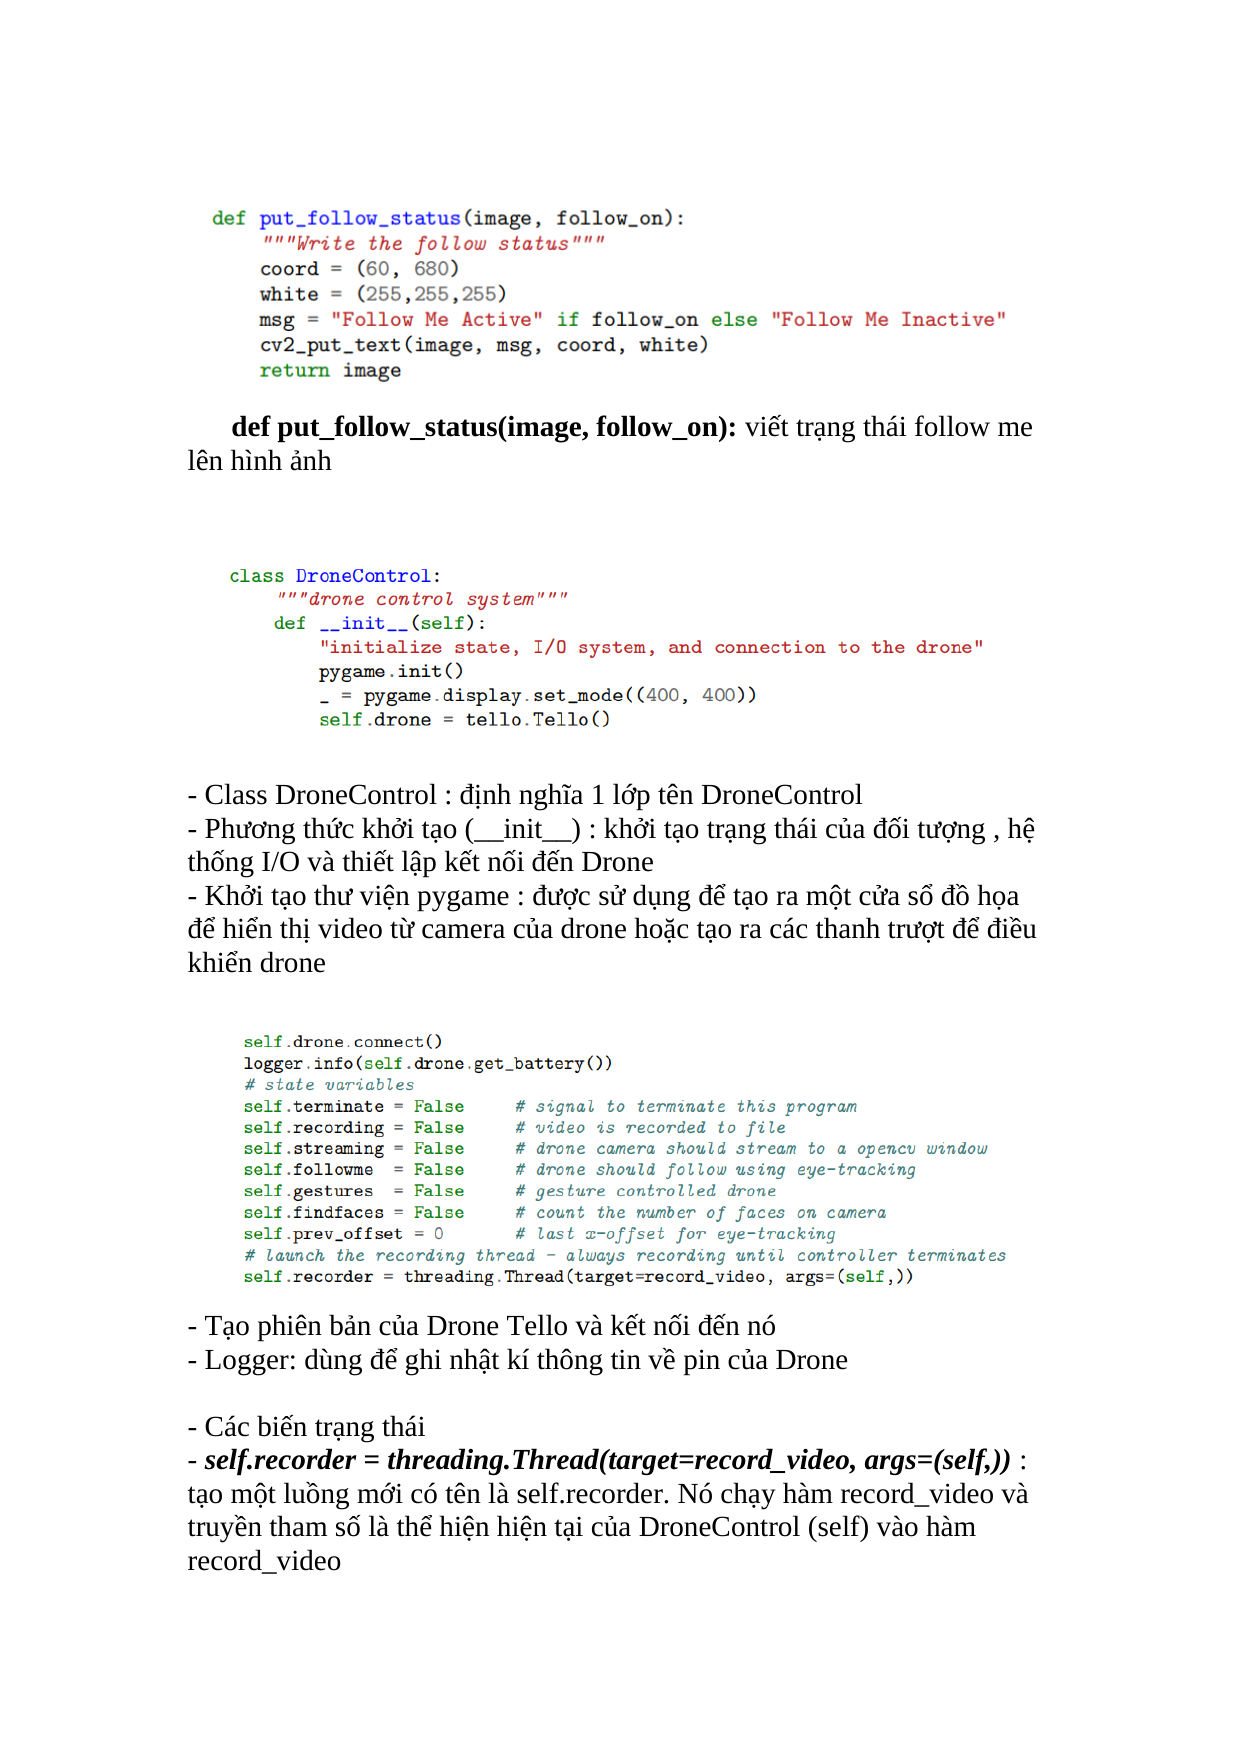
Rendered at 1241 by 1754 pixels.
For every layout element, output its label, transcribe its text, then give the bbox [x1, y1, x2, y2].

list - Tạo phiên bản của Drone Tello và kết nối đến nó [187, 1309, 1053, 1342]
list - Khởi tạo thư viện pygame : được sử dụng để tạo ra một cửa sổ đồ họa để hiển thị video từ camera của drone hoặc tạo ra các thanh trượt để điều khiển drone [187, 878, 1053, 978]
list - Logger: dùng để ghi nhật kí thông tin về pin của Drone [187, 1342, 1053, 1375]
list - Class DroneControl : định nghĩa 1 lớp tên DroneControl - Phương thức khởi tạo (__init__) : khởi tạo trạng thái của đối tượng , hệ thống I/O và thiết lập kết nối đến Drone [187, 778, 1053, 878]
picture [187, 1012, 1053, 1309]
list def put_follow_status(image, follow_on): viết trạng thái follow me lên hình ảnh [187, 409, 1053, 477]
list - self.recorder = threading.Thread(target=record_video, args=(self,)) : tạo một luồng mới có tên là self.recorder. Nó chạy hàm record_video và truyền tham số là thể hiện hiện tại của DroneControl (self) vào hàm record_video [187, 1442, 1053, 1577]
picture [187, 543, 1053, 778]
list - Các biến trạng thái [187, 1409, 1053, 1442]
picture [187, 183, 1052, 410]
